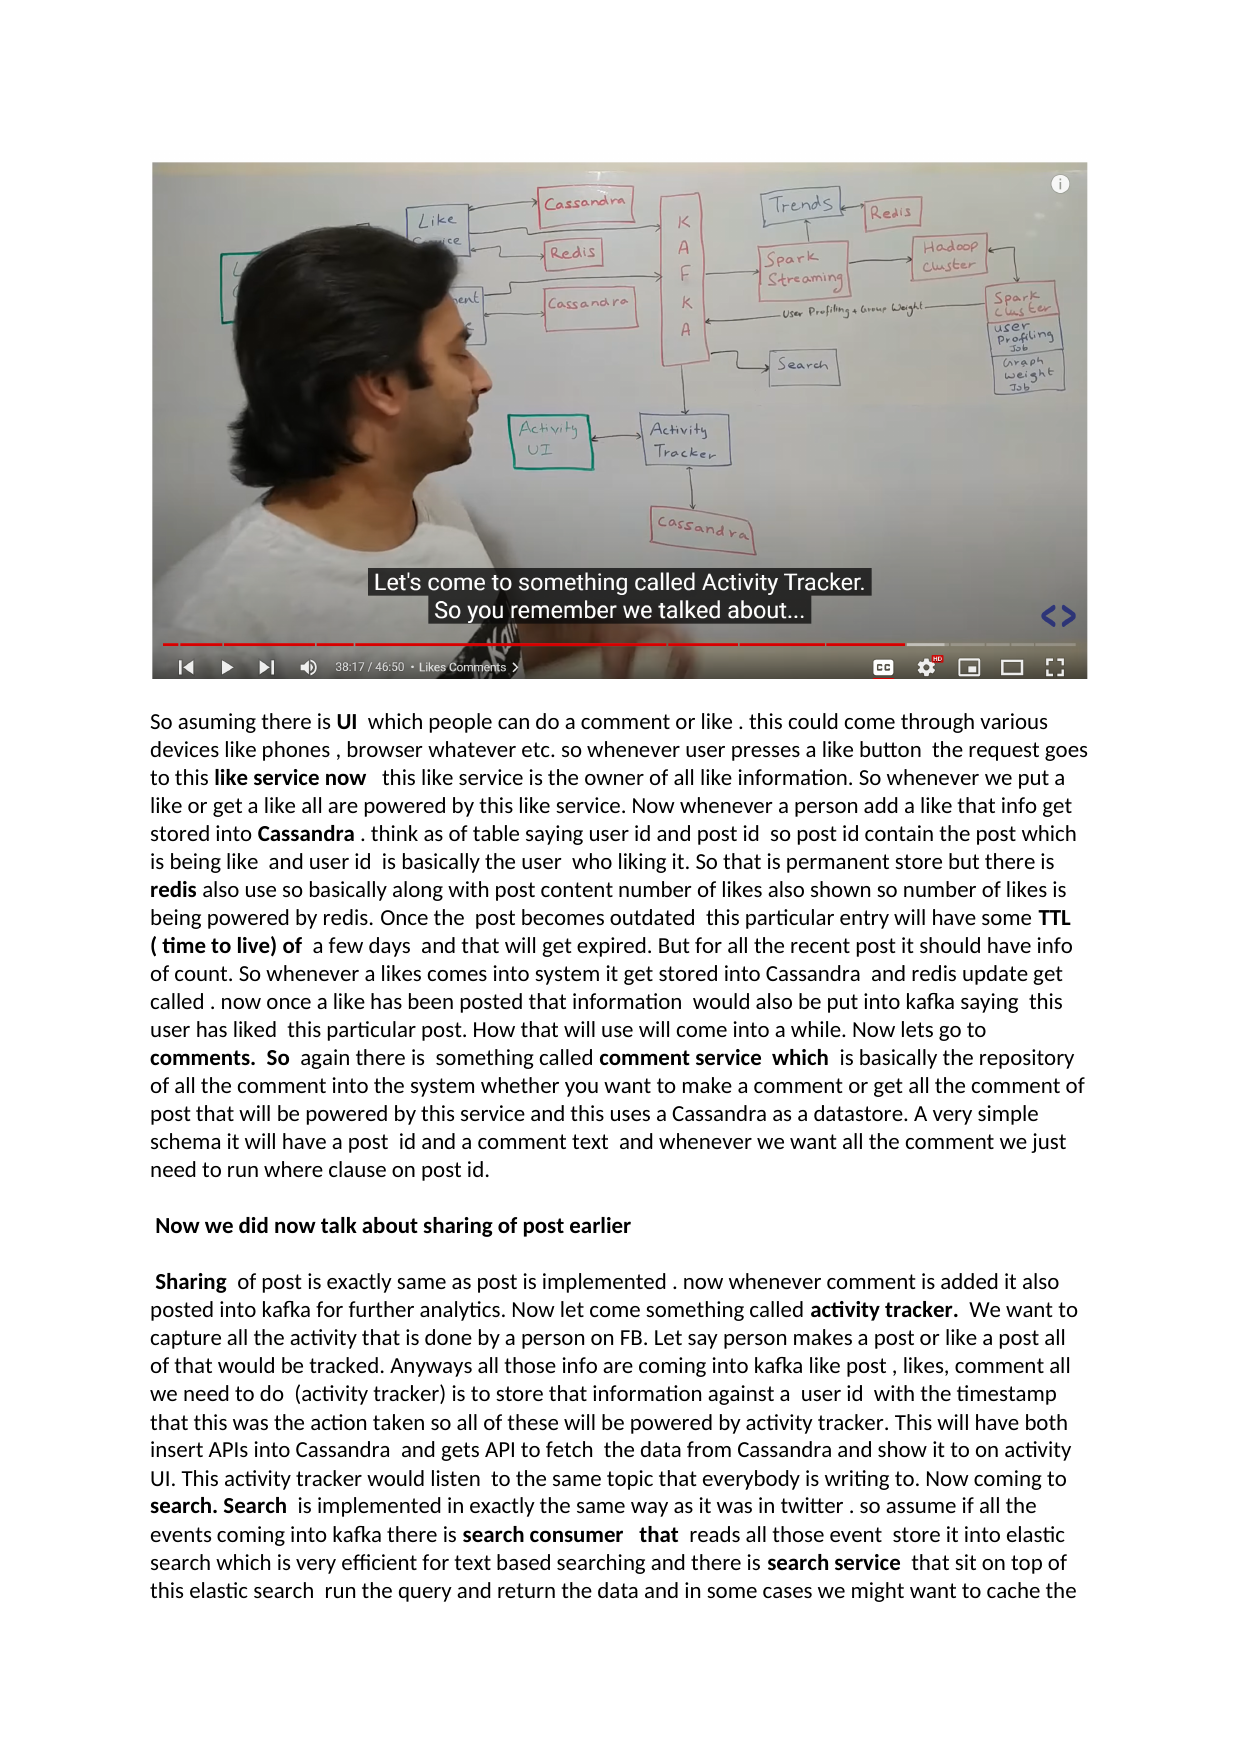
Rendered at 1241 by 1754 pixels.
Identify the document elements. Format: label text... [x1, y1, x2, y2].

picture [150, 150, 1091, 679]
text Now we did now talk about sharing of post earlier [150, 1211, 1090, 1239]
text So asuming there is UI which people can do a comment or like . this could come through various devices like phones , browser whatever etc. so whenever user presses a like button the request goes to this like service now this like service is the owner of all like information. So whenever we put a like or get a like all are powered by this like service. Now whenever a person add a like that info get stored into Cassandra . think as of table saying user id and post id so post id contain the post which is being like and user id is basically the user who liking it. So that is permanent store but there is redis also use so basically along with post content number of likes also shown so number of likes is being powered by redis. Once the post becomes outdated this particular entry will have some TTL ( time to live) of a few days and that will get expired. But for all the recent post it should have info of count. So whenever a likes comes into system it get stored into Cassandra and redis update get called . now once a like has been posted that information would also be put into kafka saying this user has liked this particular post. How that will use will come into a while. Now lets go to comments. So again there is something called comment service which is basically the repository of all the comment into the system whether you want to make a comment or get all the comment of post that will be powered by this service and this uses a Cassandra as a datastore. A very simple schema it will have a post id and a comment text and whenever we want all the comment we just need to run where clause on post id. [150, 707, 1090, 1183]
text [150, 1267, 1090, 1604]
